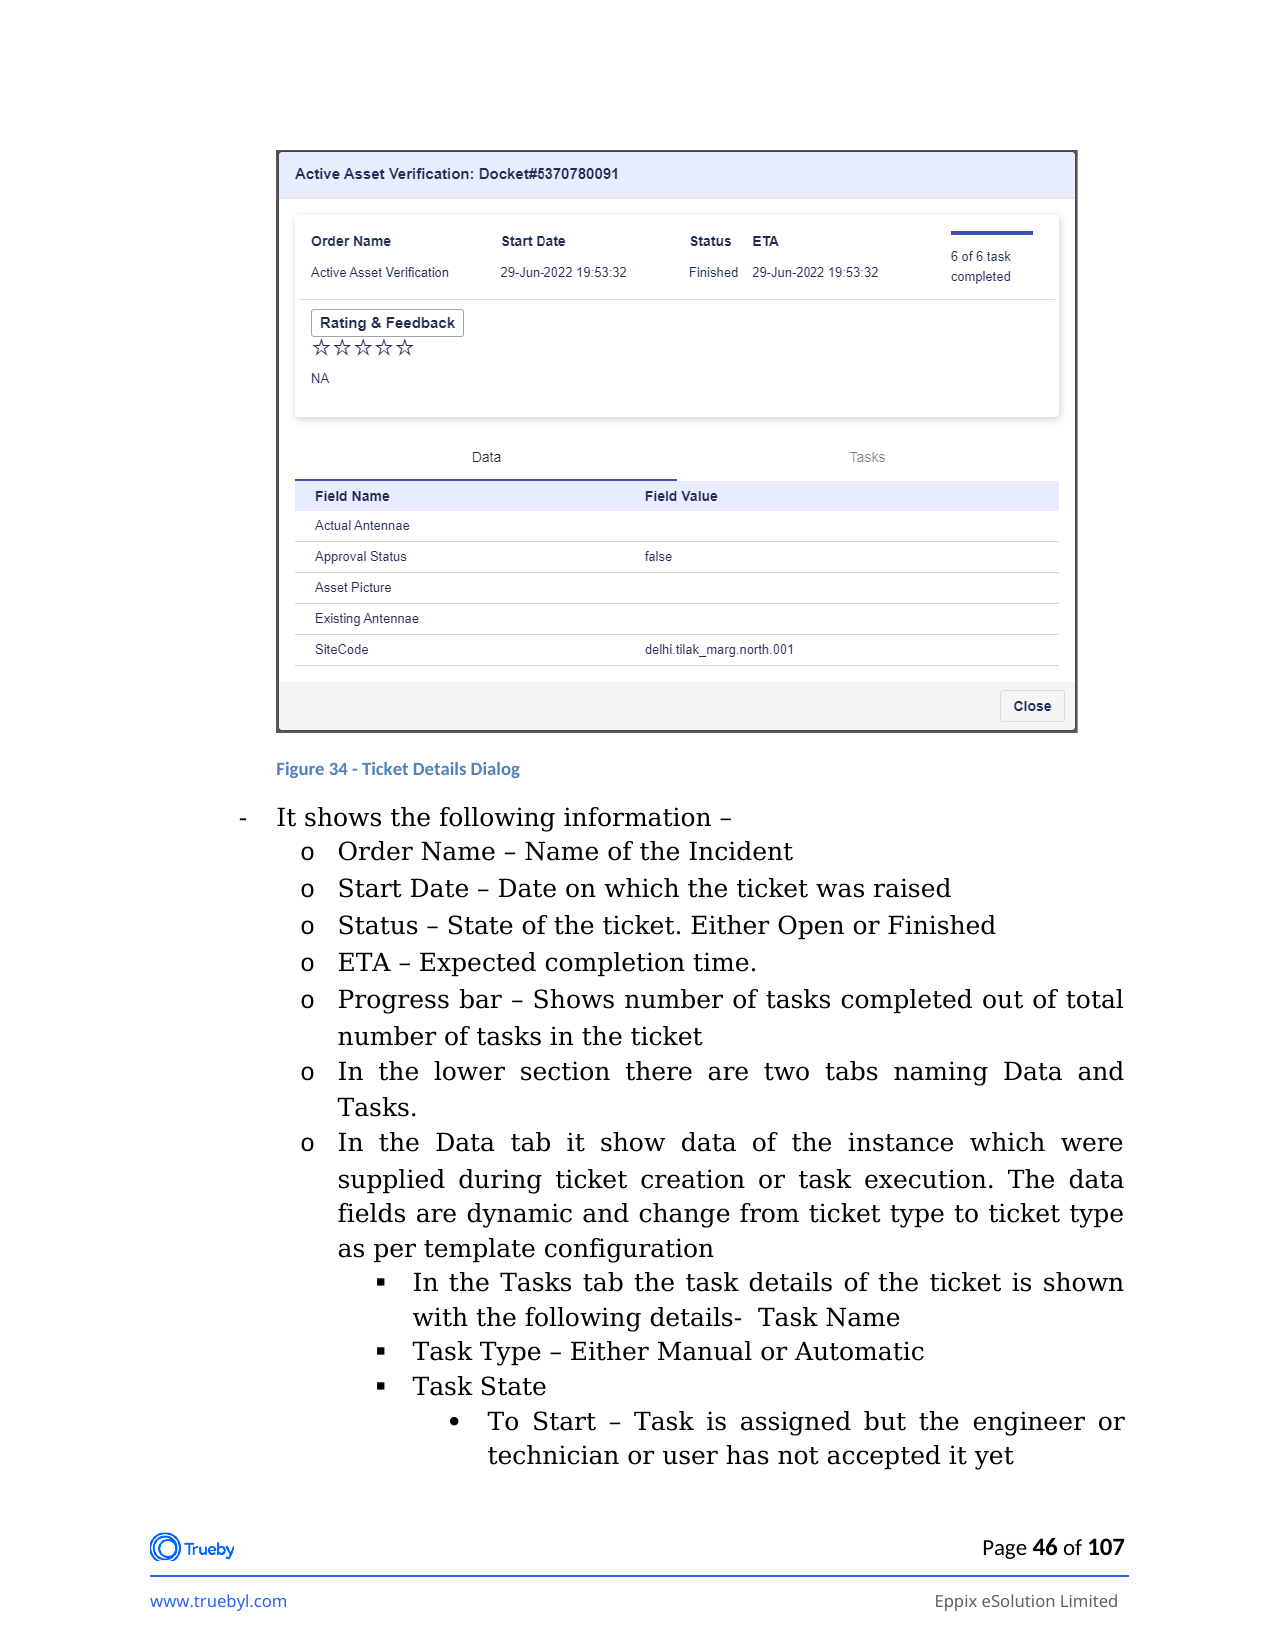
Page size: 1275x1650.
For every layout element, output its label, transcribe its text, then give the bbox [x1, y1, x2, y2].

list ETA – Expected completion time. [300, 947, 1125, 979]
list Status – State of the ticket. Either Open or Finished [300, 910, 1125, 942]
picture [149, 1532, 235, 1561]
list It shows the following information – [239, 801, 1125, 831]
text Figure 34 - Ticket Details Dialog [201, 757, 1125, 780]
picture [276, 150, 1078, 733]
list Task State [375, 1371, 1125, 1401]
list Progress bar – Shows number of tasks completed out of total number of tasks in the ticket [300, 984, 1125, 1051]
list To Start – Task is assigned but the engineer or technician or user has not accepted it yet [450, 1405, 1125, 1470]
list Start Date – Date on which the ticket was raised [300, 873, 1125, 905]
list In the Data tab it show data of the instance which were supplied during ticket creation or task execution. The data fields are dynamic and change from ticket type to ticket type as per template configuration [300, 1127, 1125, 1262]
list Task Type – Either Manual or Automatic [375, 1336, 1125, 1366]
list In the lower section there are two tabs naming Data and Tasks. [300, 1055, 1125, 1122]
list In the Tasks tab the task details of the ticket is shown with the following details- Task Name [375, 1267, 1125, 1331]
list Order Name – Name of the Incident [300, 836, 1125, 868]
